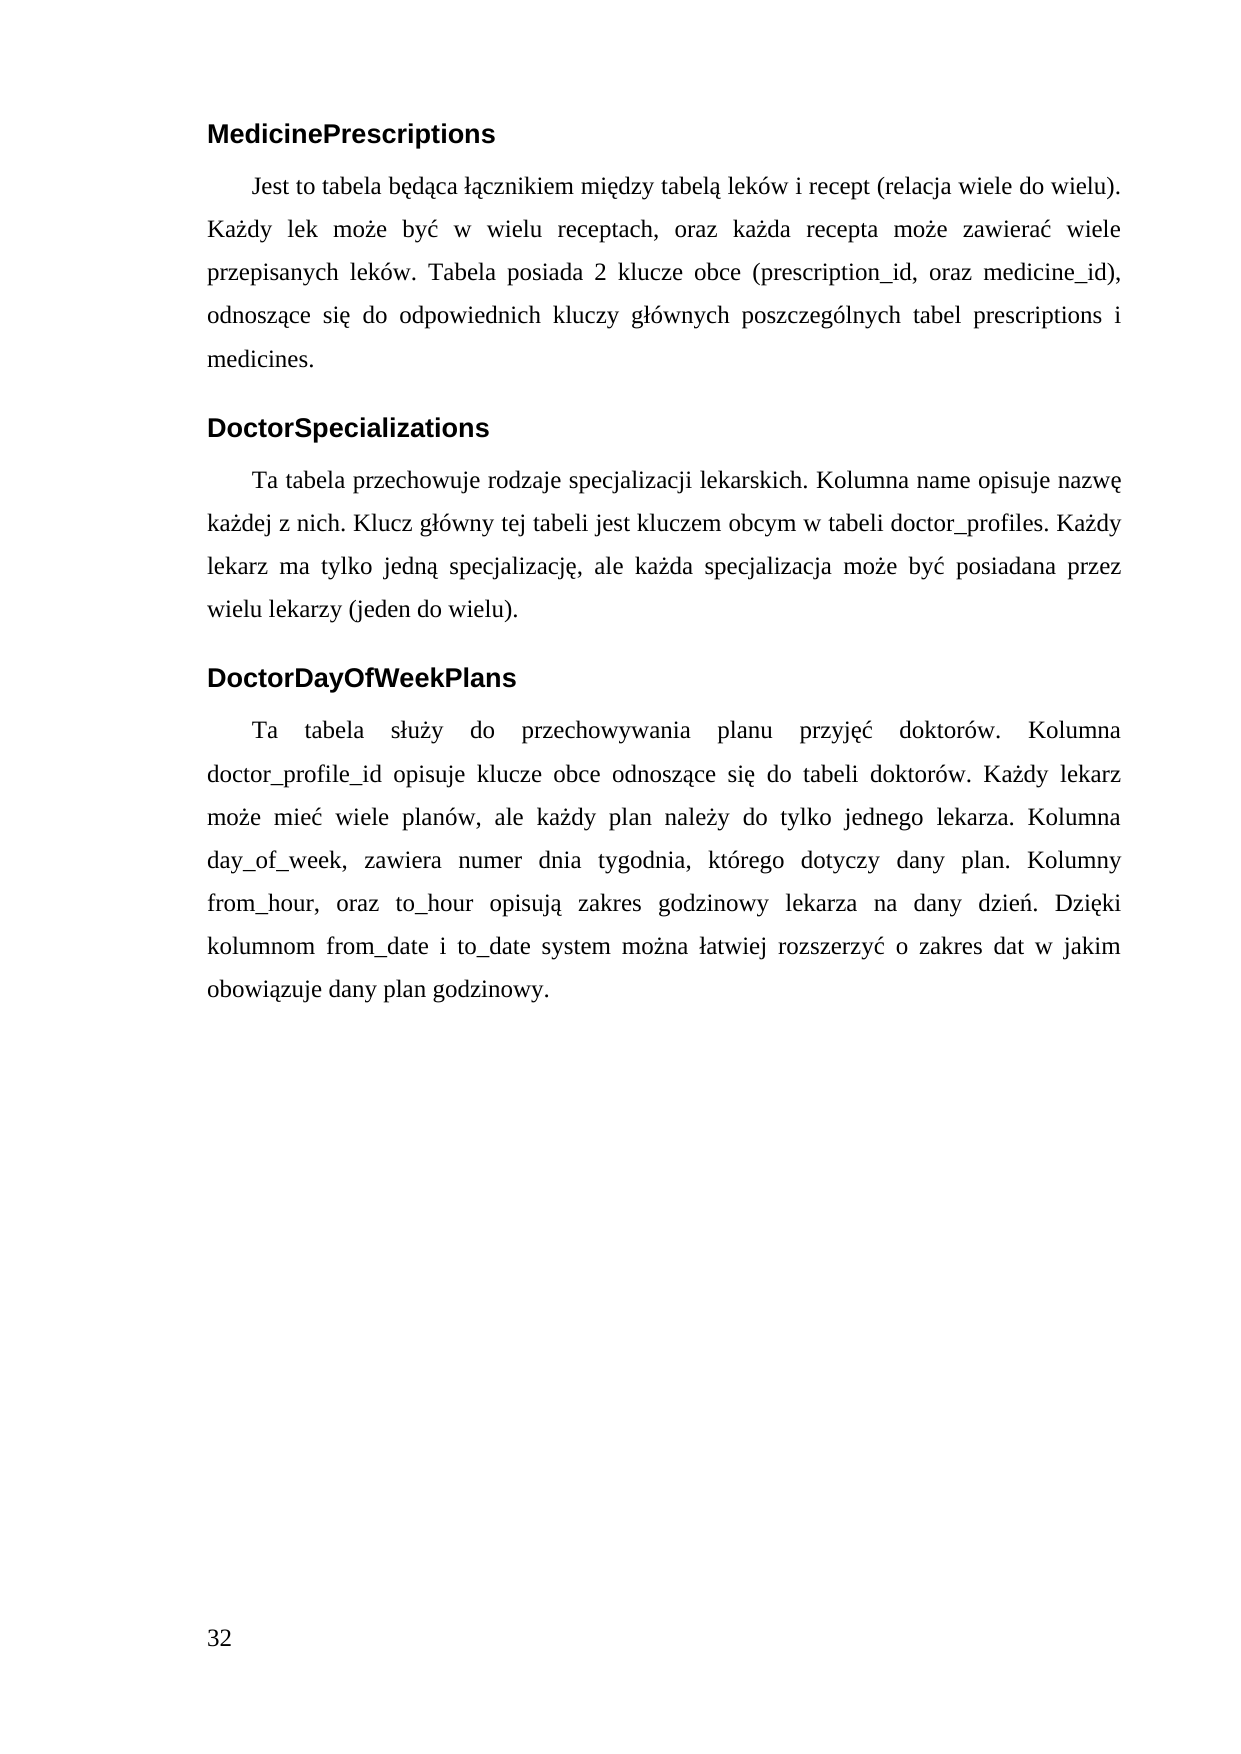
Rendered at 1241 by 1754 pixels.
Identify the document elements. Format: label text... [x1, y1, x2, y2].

text Ta tabela służy do przechowywania planu przyjęć doktorów. Kolumna doctor_profile_id opisuje klucze obce odnoszące się do tabeli doktorów. Każdy lekarz może mieć wiele planów, ale każdy plan należy do tylko jednego lekarza. Kolumna day_of_week, zawiera numer dnia tygodnia, którego dotyczy dany plan. Kolumny from_hour, oraz to_hour opisują zakres godzinowy lekarza na dany dzień. Dzięki kolumnom from_date i to_date system można łatwiej rozszerzyć o zakres dat w jakim obowiązuje dany plan godzinowy. [207, 716, 1122, 1003]
subtitle MedicinePrescriptions [207, 118, 1122, 149]
subtitle DoctorDayOfWeekPlans [207, 662, 1122, 694]
subtitle DoctorSpecializations [207, 412, 1122, 443]
text Ta tabela przechowuje rodzaje specjalizacji lekarskich. Kolumna name opisuje nazwę każdej z nich. Klucz główny tej tabeli jest kluczem obcym w tabeli doctor_profiles. Każdy lekarz ma tylko jedną specjalizację, ale każda specjalizacja może być posiadana przez wielu lekarzy (jeden do wielu). [207, 465, 1122, 623]
text Jest to tabela będąca łącznikiem między tabelą leków i recept (relacja wiele do wielu). Każdy lek może być w wielu receptach, oraz każda recepta może zawierać wiele przepisanych leków. Tabela posiada 2 klucze obce (prescription_id, oraz medicine_id), odnoszące się do odpowiednich kluczy głównych poszczególnych tabel prescriptions i medicines. [207, 171, 1122, 372]
